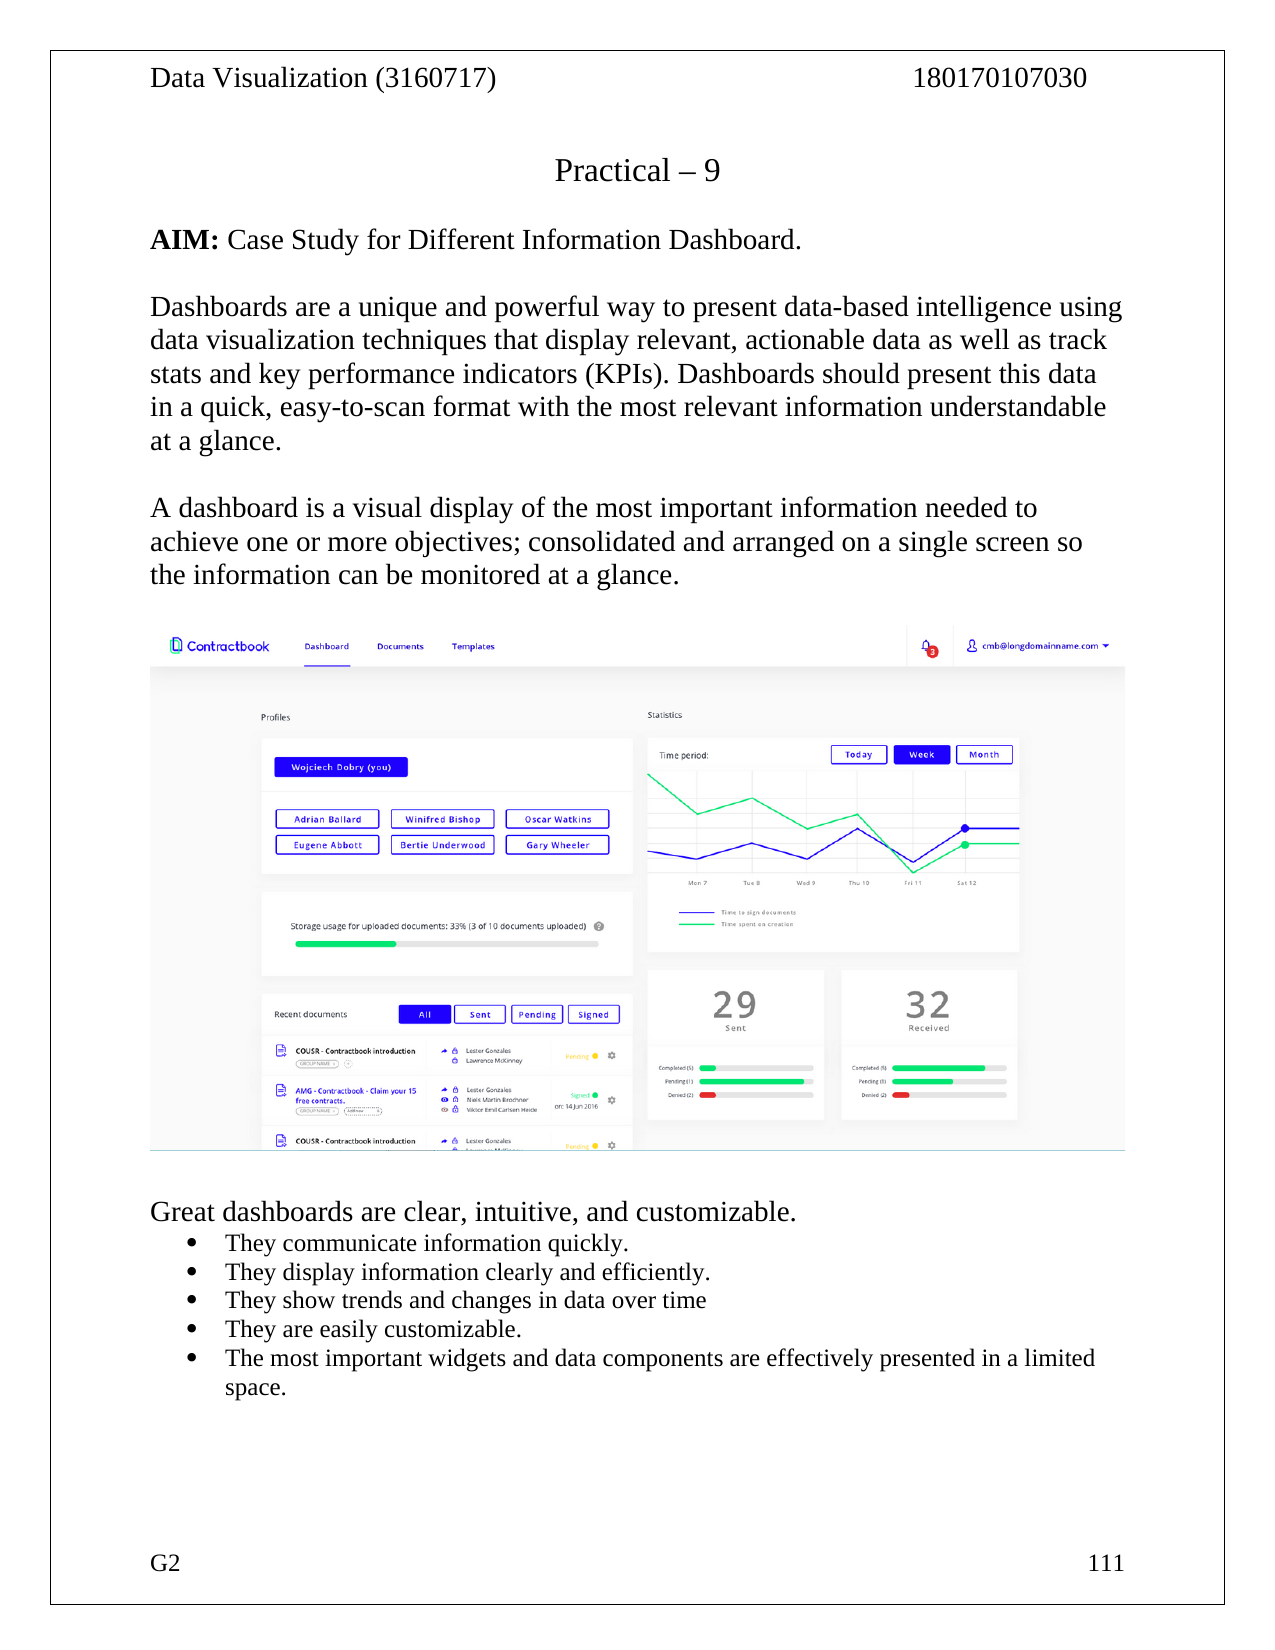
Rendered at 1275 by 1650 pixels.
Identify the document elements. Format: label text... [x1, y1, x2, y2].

text Dashboards are a unique and powerful way to present data-based intelligence using data visualization techniques that display relevant, actionable data as well as track stats and key performance indicators (KPIs). Dashboards should present this data in a quick, easy-to-scan format with the most relevant information understandable at a glance. [150, 289, 1125, 457]
list They show trends and changes in data over time [187, 1286, 1125, 1314]
list They display information clearly and efficiently. [187, 1257, 1125, 1286]
list The most important widgets and data components are effectively presented in a limited space. [187, 1343, 1125, 1401]
picture [150, 625, 1125, 1151]
list They communicate information quickly. [187, 1228, 1125, 1257]
text Practical – 9 [150, 150, 1125, 188]
list They are easily customizable. [187, 1314, 1125, 1343]
text Great dashboards are clear, intuitive, and customizable. [150, 1194, 1125, 1228]
text AIM: Case Study for Different Information Dashboard. [150, 222, 1125, 255]
text A dashboard is a visual display of the most important information needed to achieve one or more objectives; consolidated and arranged on a single screen so the information can be monitored at a glance. [150, 490, 1125, 591]
